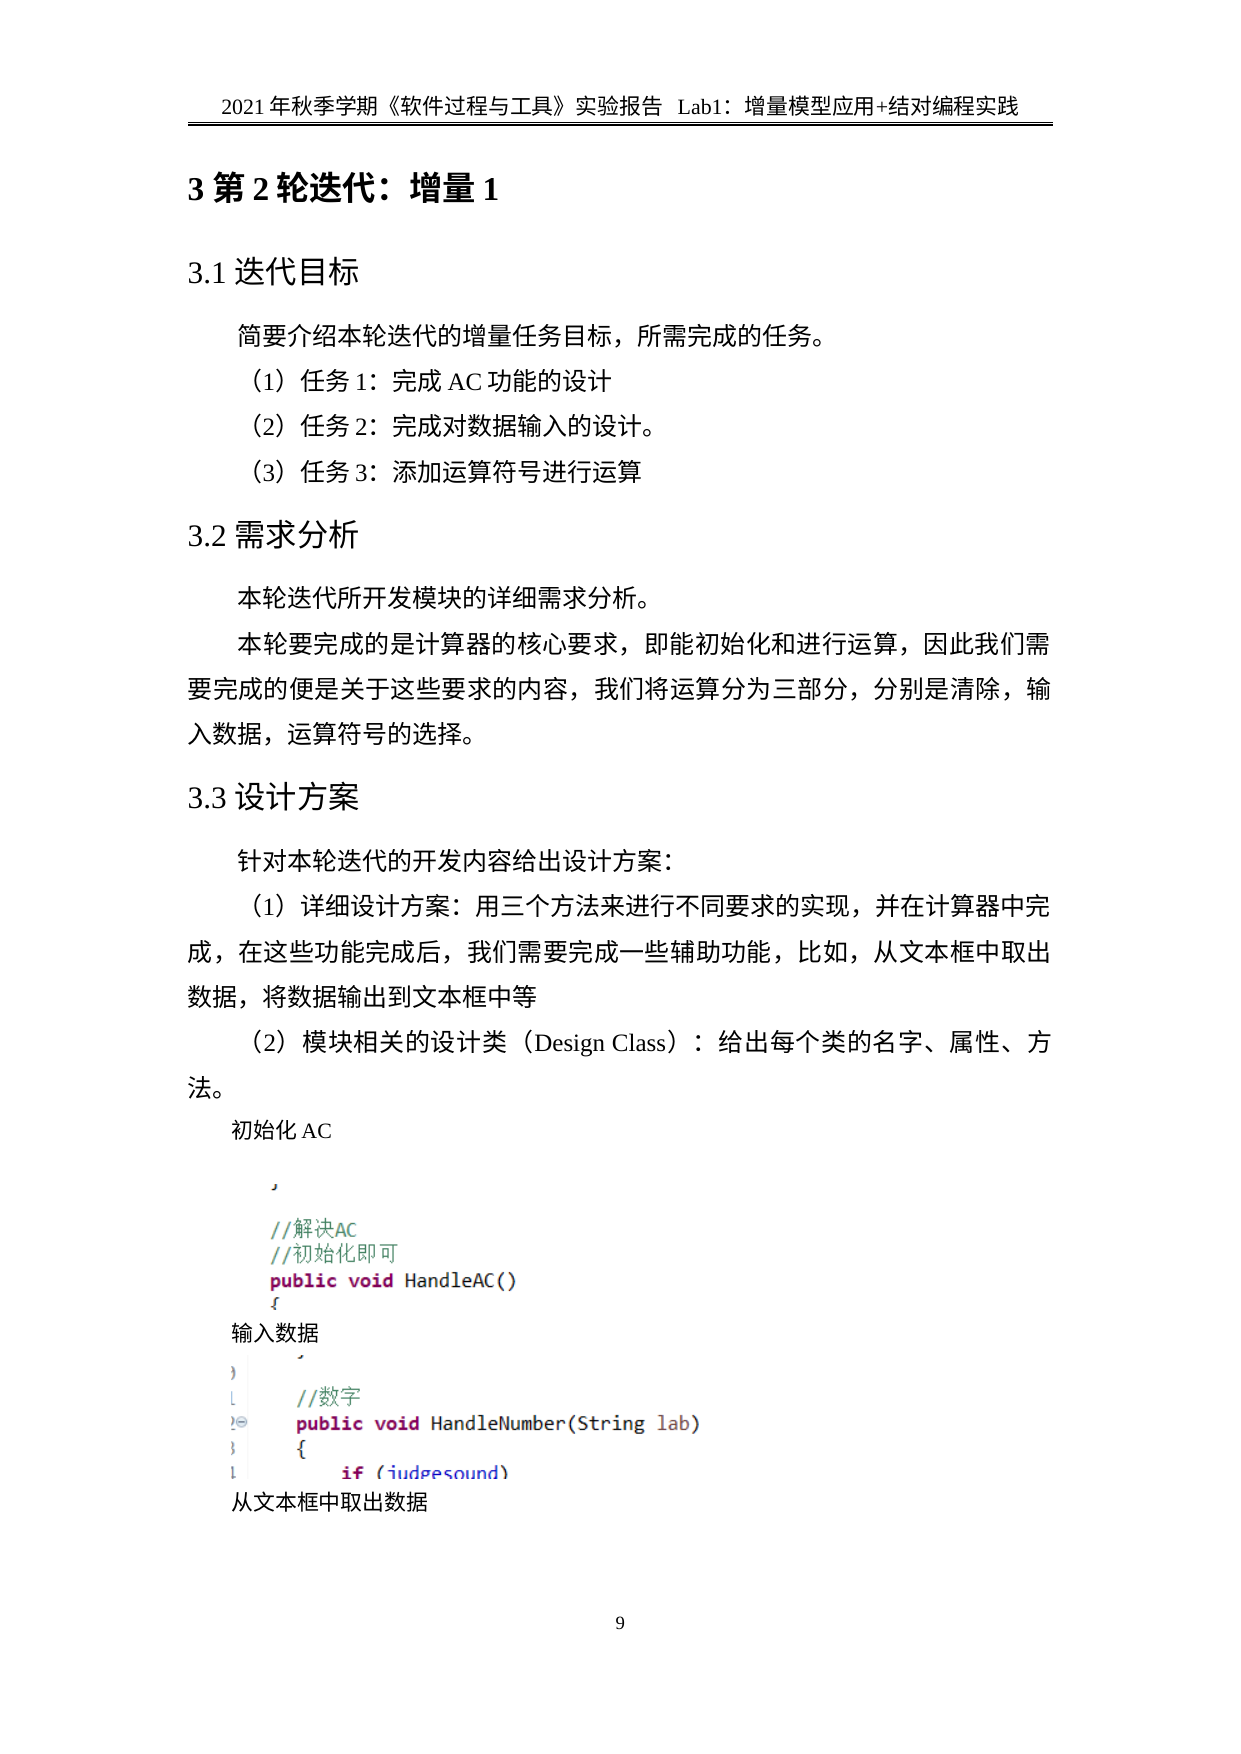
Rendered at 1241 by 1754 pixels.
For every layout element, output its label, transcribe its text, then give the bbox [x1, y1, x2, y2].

text 初始化AC [187, 1113, 1053, 1145]
picture [231, 1184, 663, 1310]
subtitle 需求分析 [187, 510, 1053, 555]
text （2）任务2：完成对数据输入的设计。 [187, 407, 1053, 443]
text （2）模块相关的设计类（Design Class）：给出每个类的名字、属性、方法。 [187, 1023, 1053, 1104]
text 从文本框中取出数据 [187, 1485, 1053, 1517]
subtitle 第2轮迭代：增量1 [187, 162, 1053, 210]
text 针对本轮迭代的开发内容给出设计方案： [187, 842, 1053, 878]
picture [231, 1355, 894, 1479]
subtitle 设计方案 [187, 773, 1053, 818]
text （1）详细设计方案：用三个方法来进行不同要求的实现，并在计算器中完成，在这些功能完成后，我们需要完成一些辅助功能，比如，从文本框中取出数据，将数据输出到文本框中等 [187, 887, 1053, 1014]
text 本轮要完成的是计算器的核心要求，即能初始化和进行运算，因此我们需要完成的便是关于这些要求的内容，我们将运算分为三部分，分别是清除，输入数据，运算符号的选择。 [187, 624, 1053, 751]
text 输入数据 [187, 1316, 1053, 1347]
text （3）任务3：添加运算符号进行运算 [187, 452, 1053, 488]
subtitle 迭代目标 [187, 247, 1053, 292]
text （1）任务1：完成AC功能的设计 [187, 361, 1053, 398]
text 本轮迭代所开发模块的详细需求分析。 [187, 579, 1053, 615]
text 简要介绍本轮迭代的增量任务目标，所需完成的任务。 [187, 316, 1053, 352]
